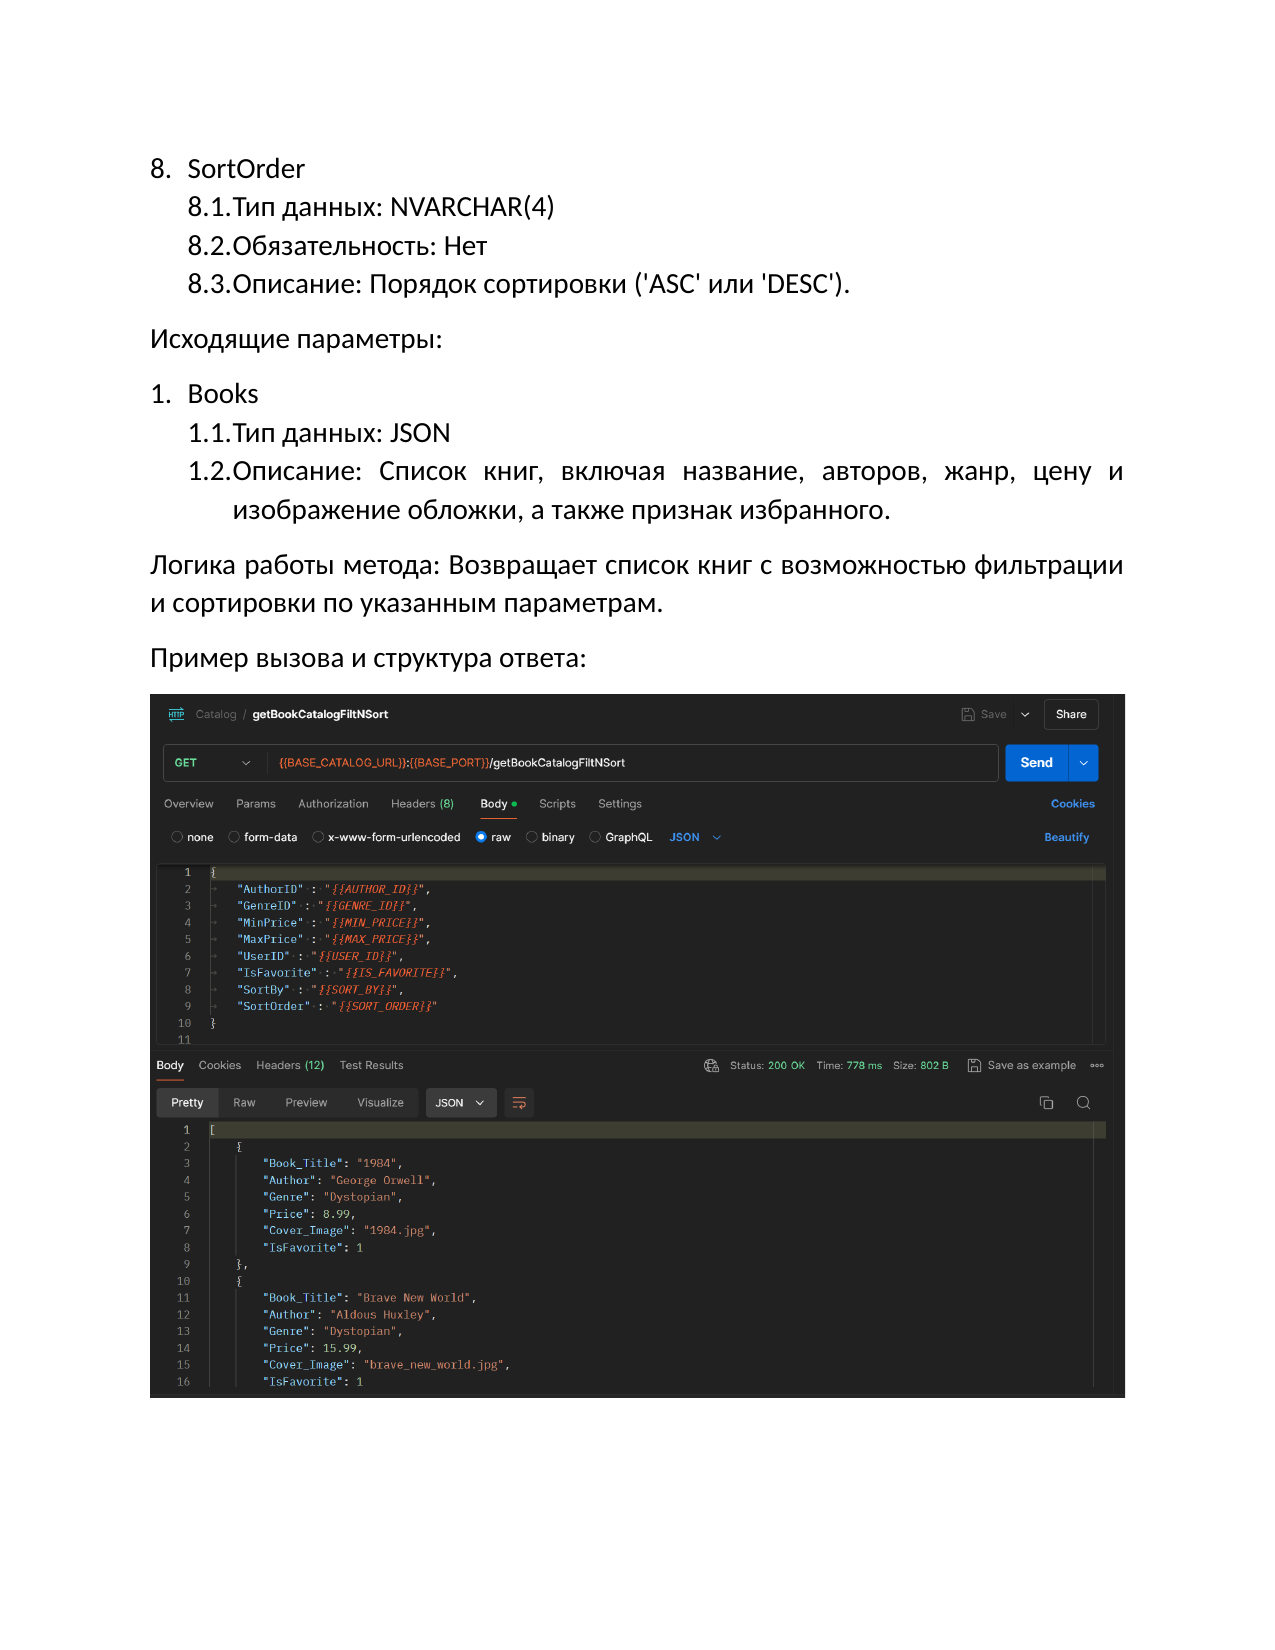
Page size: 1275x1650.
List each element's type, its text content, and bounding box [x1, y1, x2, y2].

list Описание: Список книг, включая название, авторов, жанр, цену и изображение обложки, а также признак избранного. [187, 452, 1125, 526]
list Books [150, 376, 1125, 411]
list Тип данных: JSON [187, 414, 1125, 449]
list Тип данных: NVARCHAR(4) [187, 188, 1125, 224]
picture [150, 694, 1125, 1398]
text Пример вызова и структура ответа: [150, 639, 1125, 675]
text Логика работы метода: Возвращает список книг с возможностью фильтрации и сортировки по указанным параметрам. [150, 546, 1125, 620]
list SortOrder [150, 150, 1125, 186]
list Обязательность: Нет [187, 227, 1125, 262]
list Описание: Порядок сортировки ('ASC' или 'DESC'). [187, 265, 1125, 301]
text Исходящие параметры: [150, 320, 1125, 356]
